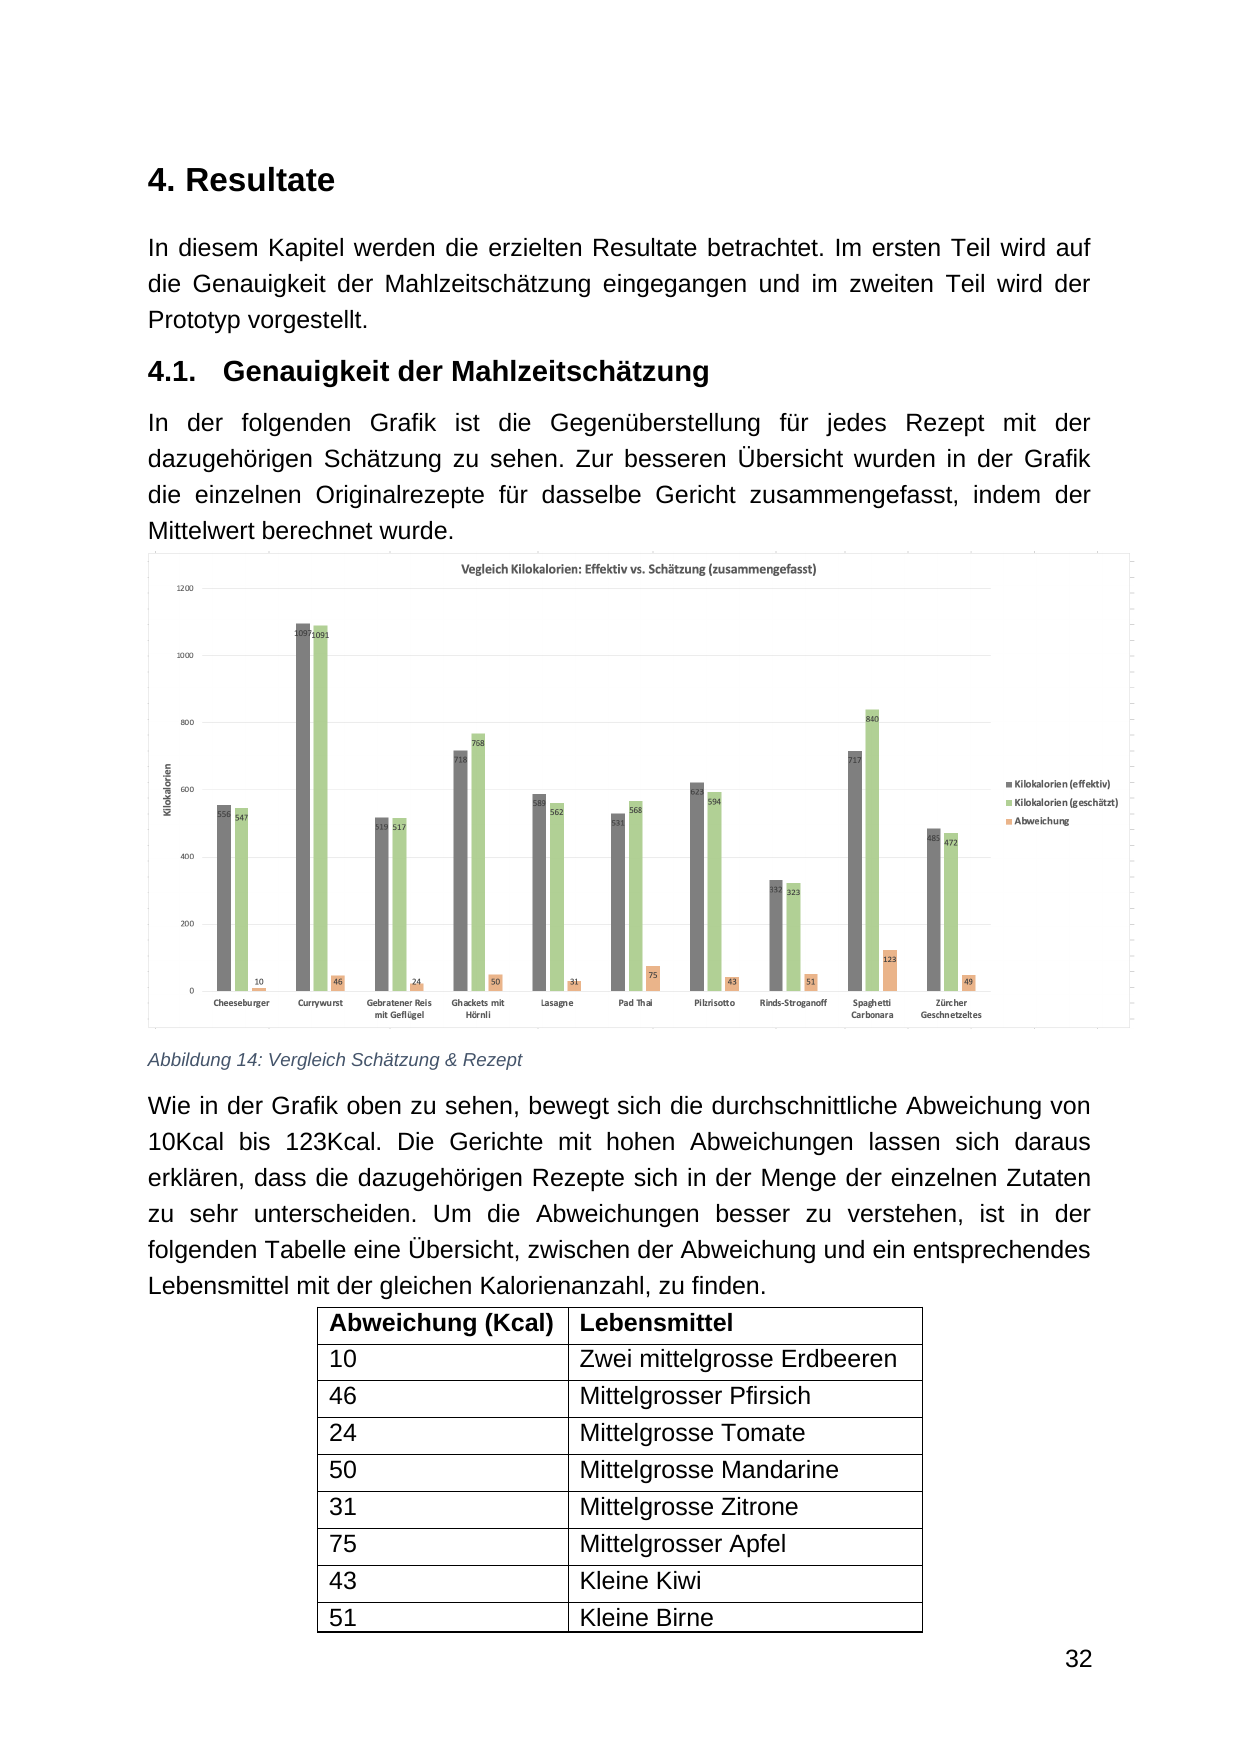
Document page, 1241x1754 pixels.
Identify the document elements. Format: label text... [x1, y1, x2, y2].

table_cell 10 [318, 1345, 568, 1380]
table_cell Mittelgrosser Pfirsich [569, 1381, 922, 1417]
text In der folgenden Grafik ist die Gegenüberstellung für jedes Rezept mit der dazugehörigen Schätzung zu sehen. Zur besseren Übersicht wurden in der Grafik die einzelnen Originalrezepte für dasselbe Gericht zusammengefasst, indem der Mittelwert berechnet wurde. [148, 408, 1092, 544]
text In diesem Kapitel werden die erzielten Resultate betrachtet. Im ersten Teil wird auf die Genauigkeit der Mahlzeitschätzung eingegangen und im zweiten Teil wird der Prototyp vorgestellt. [148, 233, 1092, 334]
table_cell Kleine Kiwi [569, 1566, 922, 1602]
table_cell Mittelgrosser Apfel [569, 1529, 922, 1565]
text Abbildung 14: Vergleich Schätzung & Rezept [148, 1048, 1092, 1070]
table_cell Kleine Birne [569, 1603, 922, 1631]
table_header Abweichung (Kcal) [318, 1308, 568, 1343]
table_cell 75 [318, 1529, 568, 1565]
table_cell Zwei mittelgrosse Erdbeeren [569, 1345, 922, 1380]
table_cell 50 [318, 1455, 568, 1491]
table_cell 31 [318, 1492, 568, 1528]
table_cell Mittelgrosse Zitrone [569, 1492, 922, 1528]
subtitle Resultate [148, 160, 1092, 199]
table_cell Mittelgrosse Tomate [569, 1418, 922, 1454]
picture [147, 551, 1135, 1029]
table_cell 43 [318, 1566, 568, 1602]
table_cell 46 [318, 1381, 568, 1417]
text Wie in der Grafik oben zu sehen, bewegt sich die durchschnittliche Abweichung von 10Kcal bis 123Kcal. Die Gerichte mit hohen Abweichungen lassen sich daraus erklären, dass die dazugehörigen Rezepte sich in der Menge der einzelnen Zutaten zu sehr unterscheiden. Um die Abweichungen besser zu verstehen, ist in der folgenden Tabelle eine Übersicht, zwischen der Abweichung und ein entsprechendes Lebensmittel mit der gleichen Kalorienanzahl, zu finden. [148, 1091, 1092, 1299]
table_cell 24 [318, 1418, 568, 1454]
table_header Lebensmittel [569, 1308, 922, 1343]
subtitle Genauigkeit der Mahlzeitschätzung [148, 353, 1092, 387]
table_cell 51 [318, 1603, 568, 1631]
table_cell Mittelgrosse Mandarine [569, 1455, 922, 1491]
